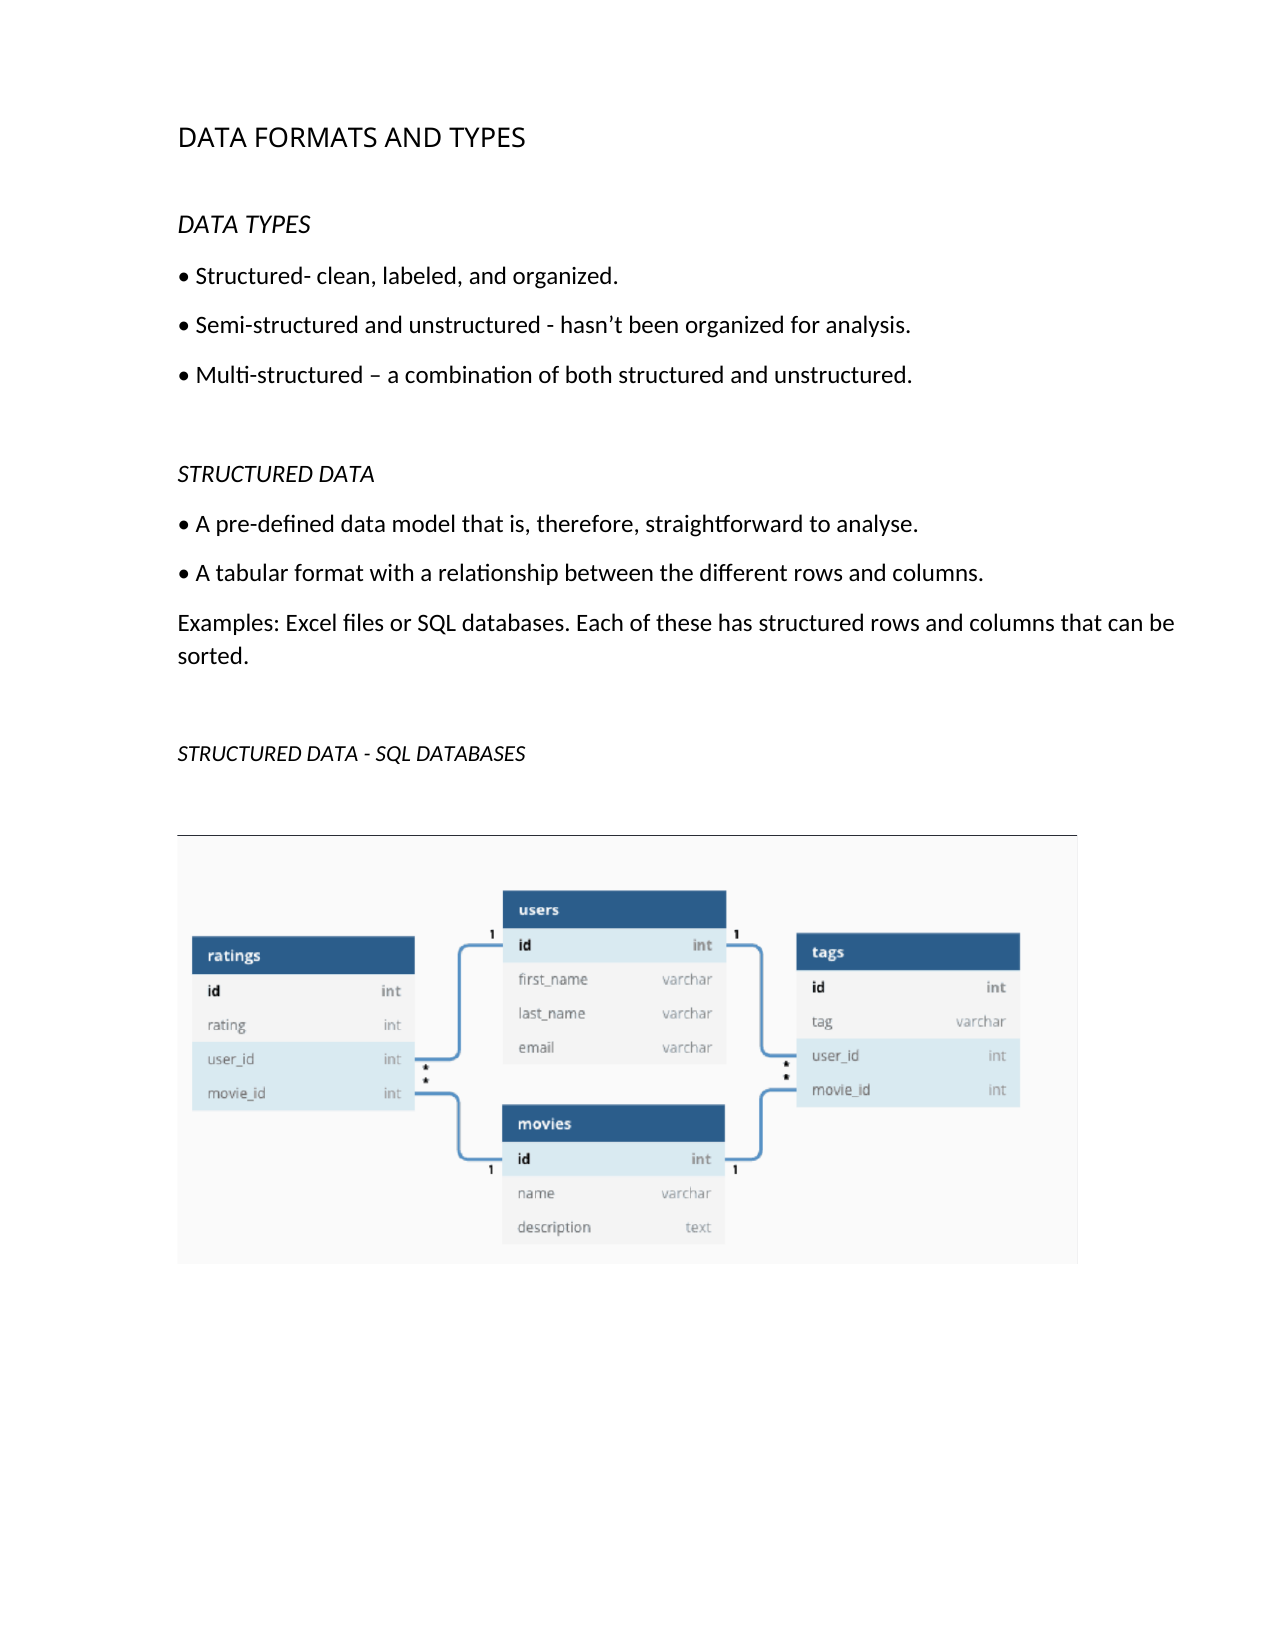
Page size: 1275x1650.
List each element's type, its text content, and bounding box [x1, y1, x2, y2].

text STRUCTURED DATA [177, 458, 1186, 489]
text Examples: Excel files or SQL databases. Each of these has structured rows and columns that can be sorted. [177, 607, 1186, 670]
picture [177, 835, 1078, 1264]
text • Structured- clean, labeled, and organized. [177, 260, 1186, 290]
text • Semi-structured and unstructured - hasn’t been organized for analysis. [177, 309, 1186, 340]
text • Multi-structured – a combination of both structured and unstructured. [177, 359, 1186, 389]
text STRUCTURED DATA - SQL DATABASES [177, 739, 1186, 767]
subtitle DATA FORMATS AND TYPES [177, 118, 1186, 155]
text • A tabular format with a relationship between the different rows and columns. [177, 557, 1186, 588]
text • A pre-defined data model that is, therefore, straightforward to analyse. [177, 508, 1186, 538]
text DATA TYPES [177, 207, 1186, 241]
